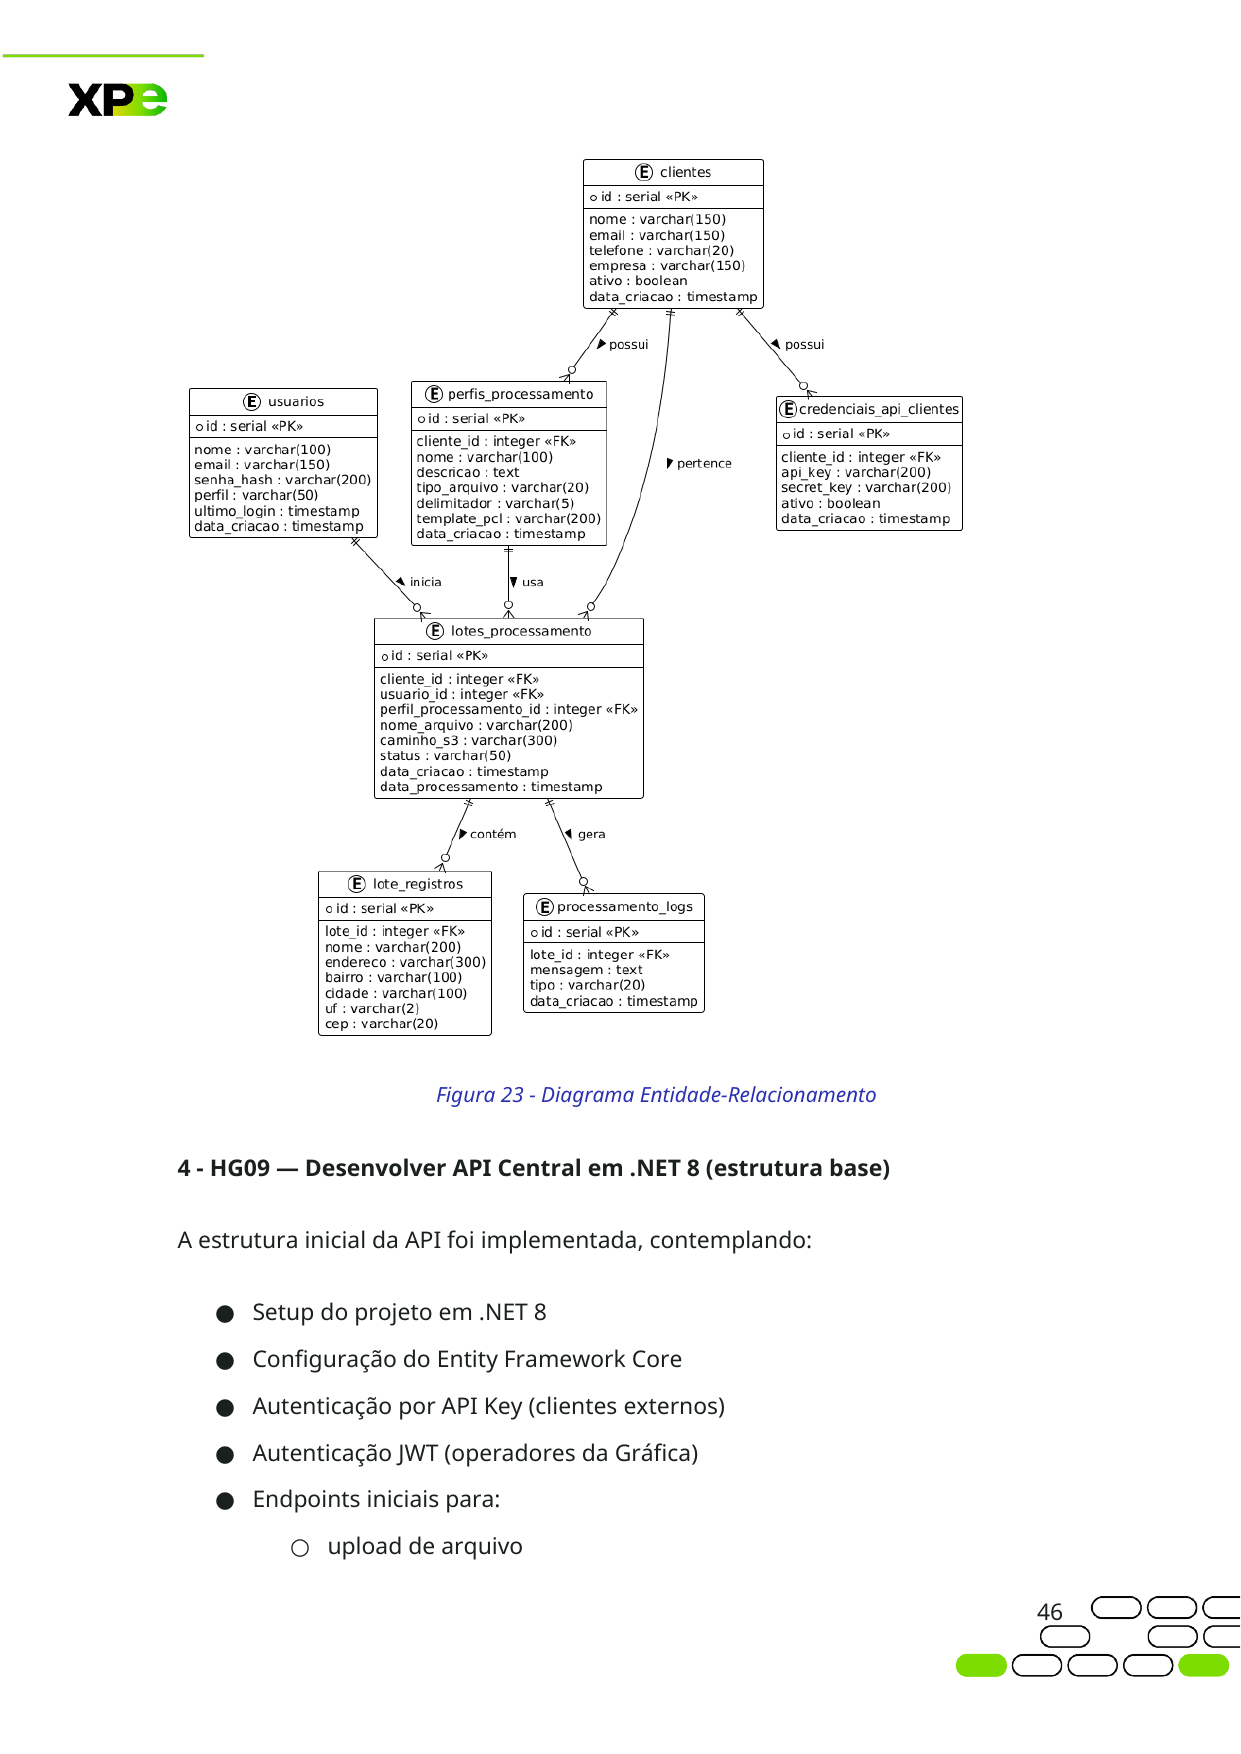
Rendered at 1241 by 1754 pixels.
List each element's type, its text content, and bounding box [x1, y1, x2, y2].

list Endpoints iniciais para: [215, 1483, 1063, 1515]
list Configuração do Entity Framework Core [215, 1343, 1063, 1374]
text Figura 23 - Diagrama Entidade-Relacionamento [252, 1080, 1063, 1109]
list Autenticação por API Key (clientes externos) [215, 1390, 1063, 1421]
subtitle 4 - HG09 — Desenvolver API Central em .NET 8 (estrutura base) [177, 1152, 1063, 1183]
picture [955, 1596, 1241, 1677]
list upload de arquivo [290, 1530, 1063, 1562]
picture [2, 51, 967, 1040]
list Autenticação JWT (operadores da Gráfica) [215, 1437, 1063, 1468]
list Setup do projeto em .NET 8 [215, 1296, 1063, 1327]
text A estrutura inicial da API foi implementada, contemplando: [177, 1224, 1063, 1255]
